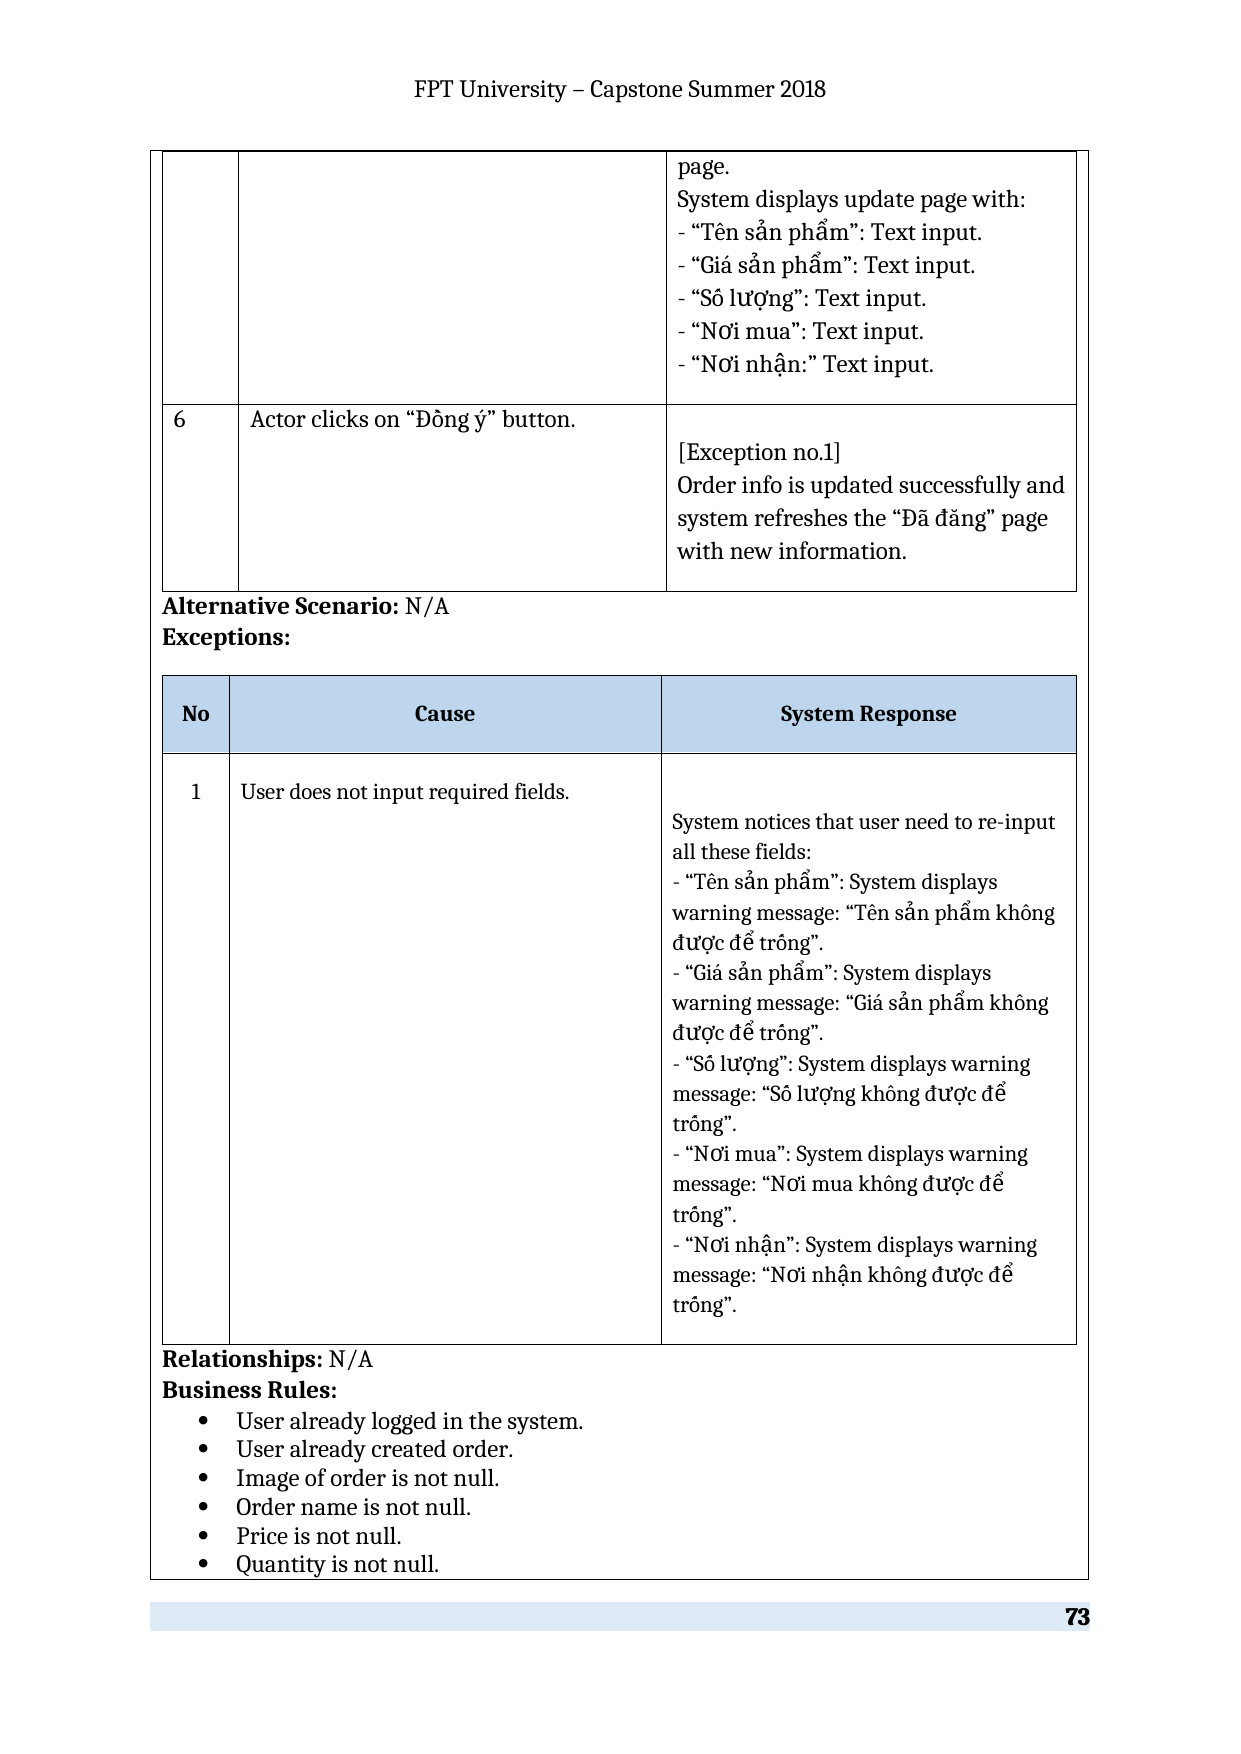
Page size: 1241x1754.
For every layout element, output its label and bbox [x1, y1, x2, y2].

table_cell [151, 151, 1088, 1579]
